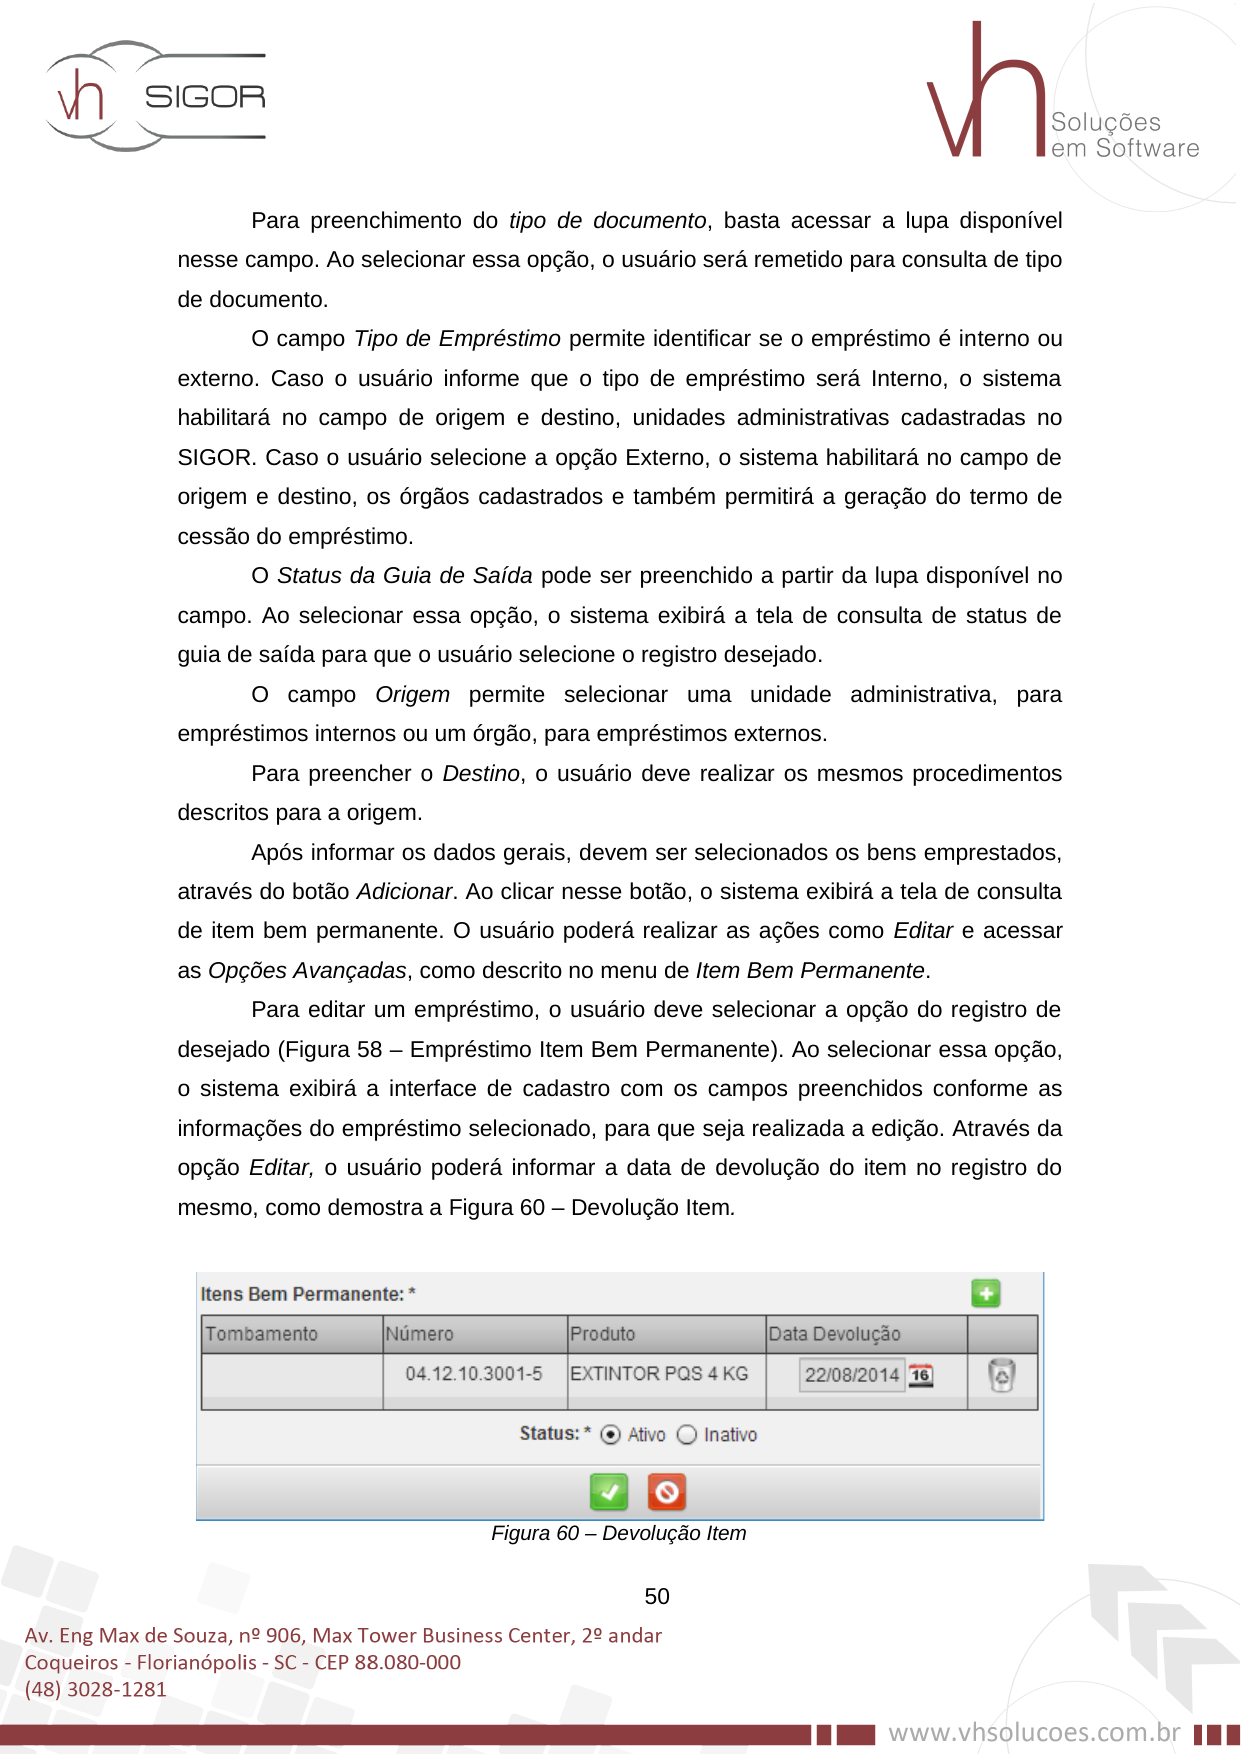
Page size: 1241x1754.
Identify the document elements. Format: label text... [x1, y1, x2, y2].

text O campo Tipo de Empréstimo permite identificar se o empréstimo é interno ou externo. Caso o usuário informe que o tipo de empréstimo será Interno, o sistema habilitará no campo de origem e destino, unidades administrativas cadastradas no SIGOR. Caso o usuário selecione a opção Externo, o sistema habilitará no campo de origem e destino, os órgãos cadastrados e também permitirá a geração do termo de cessão do empréstimo. [177, 325, 1063, 549]
text O Status da Guia de Saída pode ser preenchido a partir da lupa disponível no campo. Ao selecionar essa opção, o sistema exibirá a tela de consulta de status de guia de saída para que o usuário selecione o registro desejado. [177, 562, 1063, 667]
text Para editar um empréstimo, o usuário deve selecionar a opção do registro de desejado (Figura 58 – Empréstimo Item Bem Permanente). Ao selecionar essa opção, o sistema exibirá a interface de cadastro com os campos preenchidos conforme as informações do empréstimo selecionado, para que seja realizada a edição. Através da opção Editar, o usuário poderá informar a data de devolução do item no registro do mesmo, como demostra a Figura 60 – Devolução Item. [177, 996, 1063, 1220]
text Para preenchimento do tipo de documento, basta acessar a lupa disponível nesse campo. Ao selecionar essa opção, o usuário será remetido para consulta de tipo de documento. [177, 207, 1063, 312]
text Para preencher o Destino, o usuário deve realizar os mesmos procedimentos descritos para a origem. [177, 759, 1063, 825]
text O campo Origem permite selecionar uma unidade administrativa, para empréstimos internos ou um órgão, para empréstimos externos. [177, 681, 1063, 746]
text Figura 60 – Devolução Item [177, 1521, 1063, 1545]
picture [926, 3, 1236, 212]
picture [0, 1545, 1241, 1754]
text Após informar os dados gerais, devem ser selecionados os bens emprestados, através do botão Adicionar. Ao clicar nesse botão, o sistema exibirá a tela de consulta de item bem permanente. O usuário poderá realizar as ações como Editar e acessar as Opções Avançadas, como descrito no menu de Item Bem Permanente. [177, 838, 1063, 983]
picture [196, 1272, 1045, 1521]
picture [45, 40, 266, 152]
